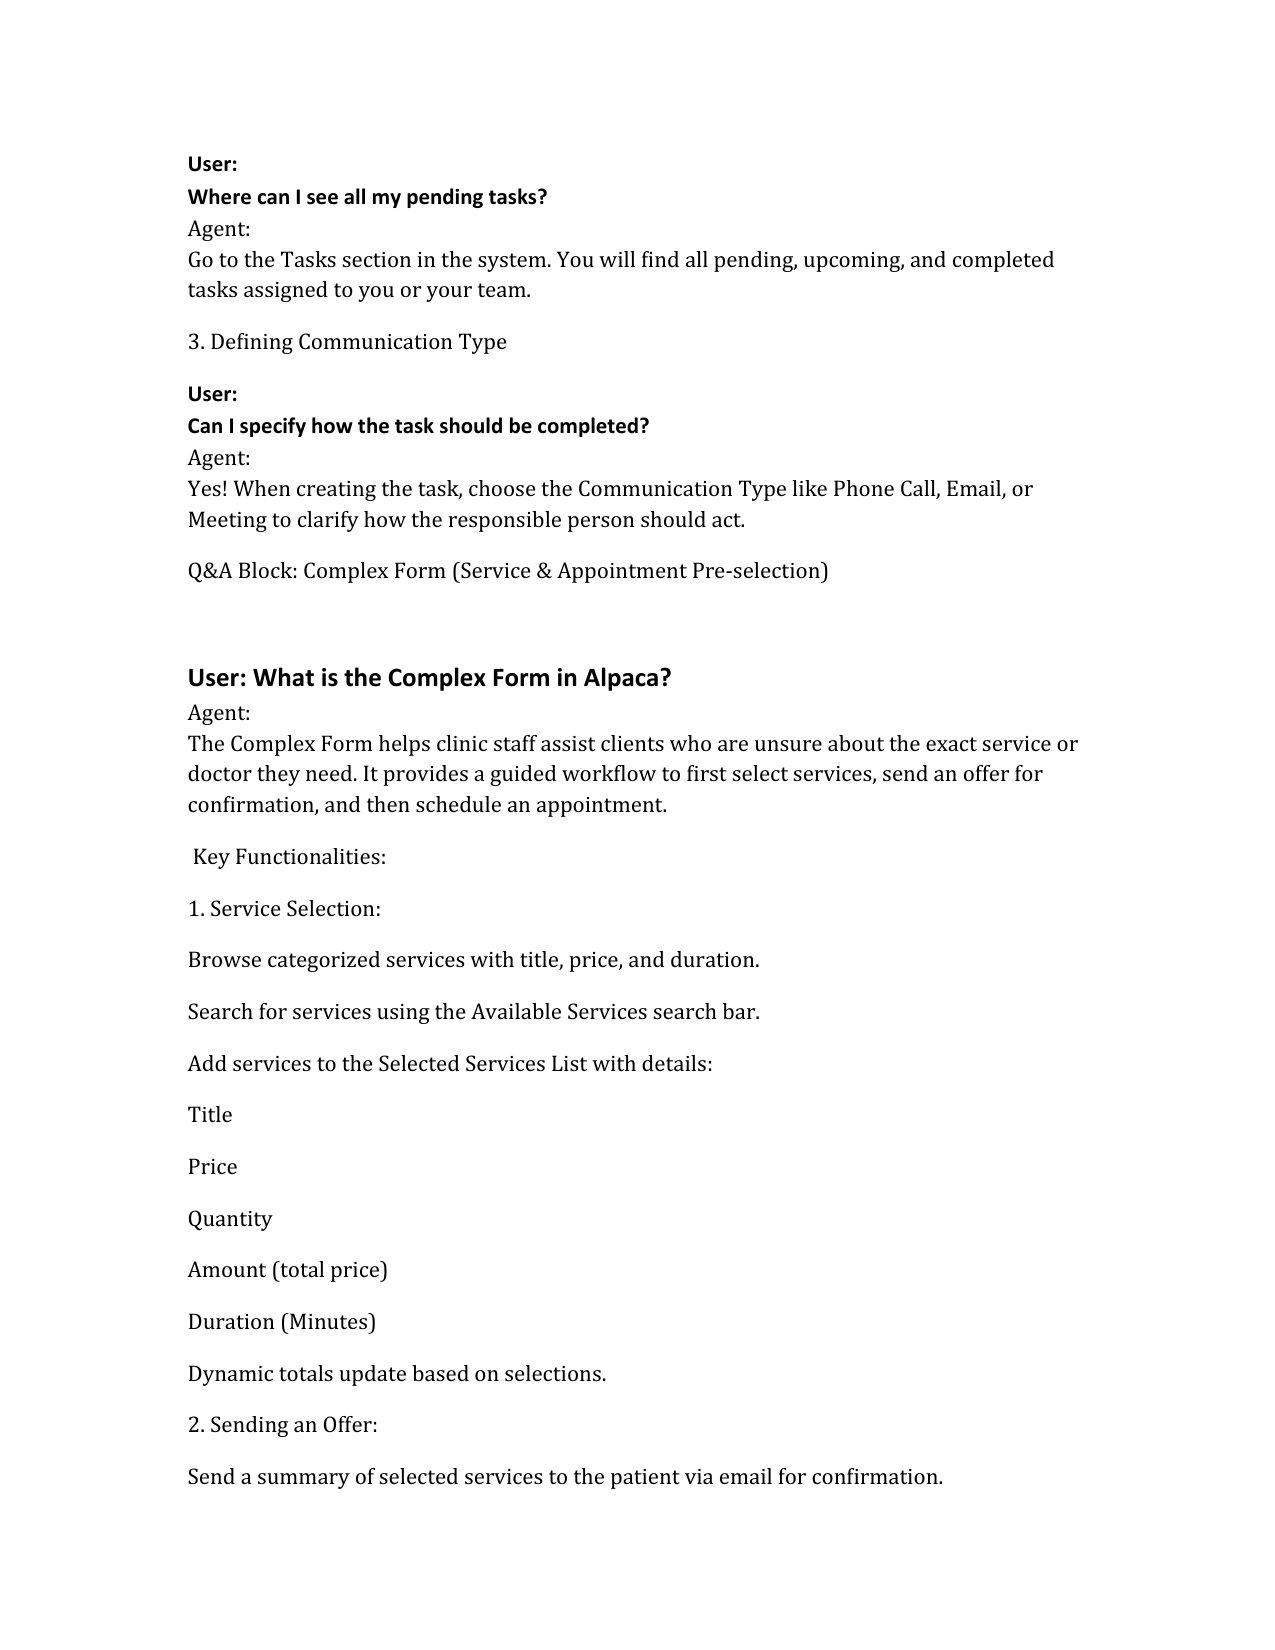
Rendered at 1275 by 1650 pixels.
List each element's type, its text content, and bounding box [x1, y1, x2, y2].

subtitle User: Where can I see all my pending tasks? [187, 150, 1087, 210]
text 3. Defining Communication Type [187, 328, 1087, 354]
text Browse categorized services with title, price, and duration. [187, 946, 1087, 973]
text Dynamic totals update based on selections. [187, 1359, 1087, 1386]
text Send a summary of selected services to the patient via email for confirmation. [187, 1462, 1087, 1489]
text Amount (total price) [187, 1256, 1087, 1283]
text Agent: Go to the Tasks section in the system. You will find all pending, upcoming, and completed tasks assigned to you or your team. [187, 214, 1087, 303]
text 1. Service Selection: [187, 894, 1087, 921]
text Search for services using the Available Services search bar. [187, 997, 1087, 1024]
subtitle User: Can I specify how the task should be completed? [187, 379, 1087, 439]
text Q&A Block: Complex Form (Service & Appointment Pre-selection) [187, 557, 1087, 584]
text Add services to the Selected Services List with details: [187, 1049, 1087, 1076]
text Key Functionalities: [187, 842, 1087, 869]
text Title [187, 1101, 1087, 1128]
text Agent: The Complex Form helps clinic staff assist clients who are unsure about the exact service or doctor they need. It provides a guided workflow to first select services, send an offer for confirmation, and then schedule an appointment. [187, 698, 1087, 818]
text Duration (Minutes) [187, 1307, 1087, 1334]
subtitle User: What is the Complex Form in Alpaca? [187, 660, 1087, 693]
text Quantity [187, 1204, 1087, 1231]
text Agent: Yes! When creating the task, choose the Communication Type like Phone Call, Email, or Meeting to clarify how the responsible person should act. [187, 444, 1087, 532]
text 2. Sending an Offer: [187, 1411, 1087, 1438]
text Price [187, 1152, 1087, 1179]
